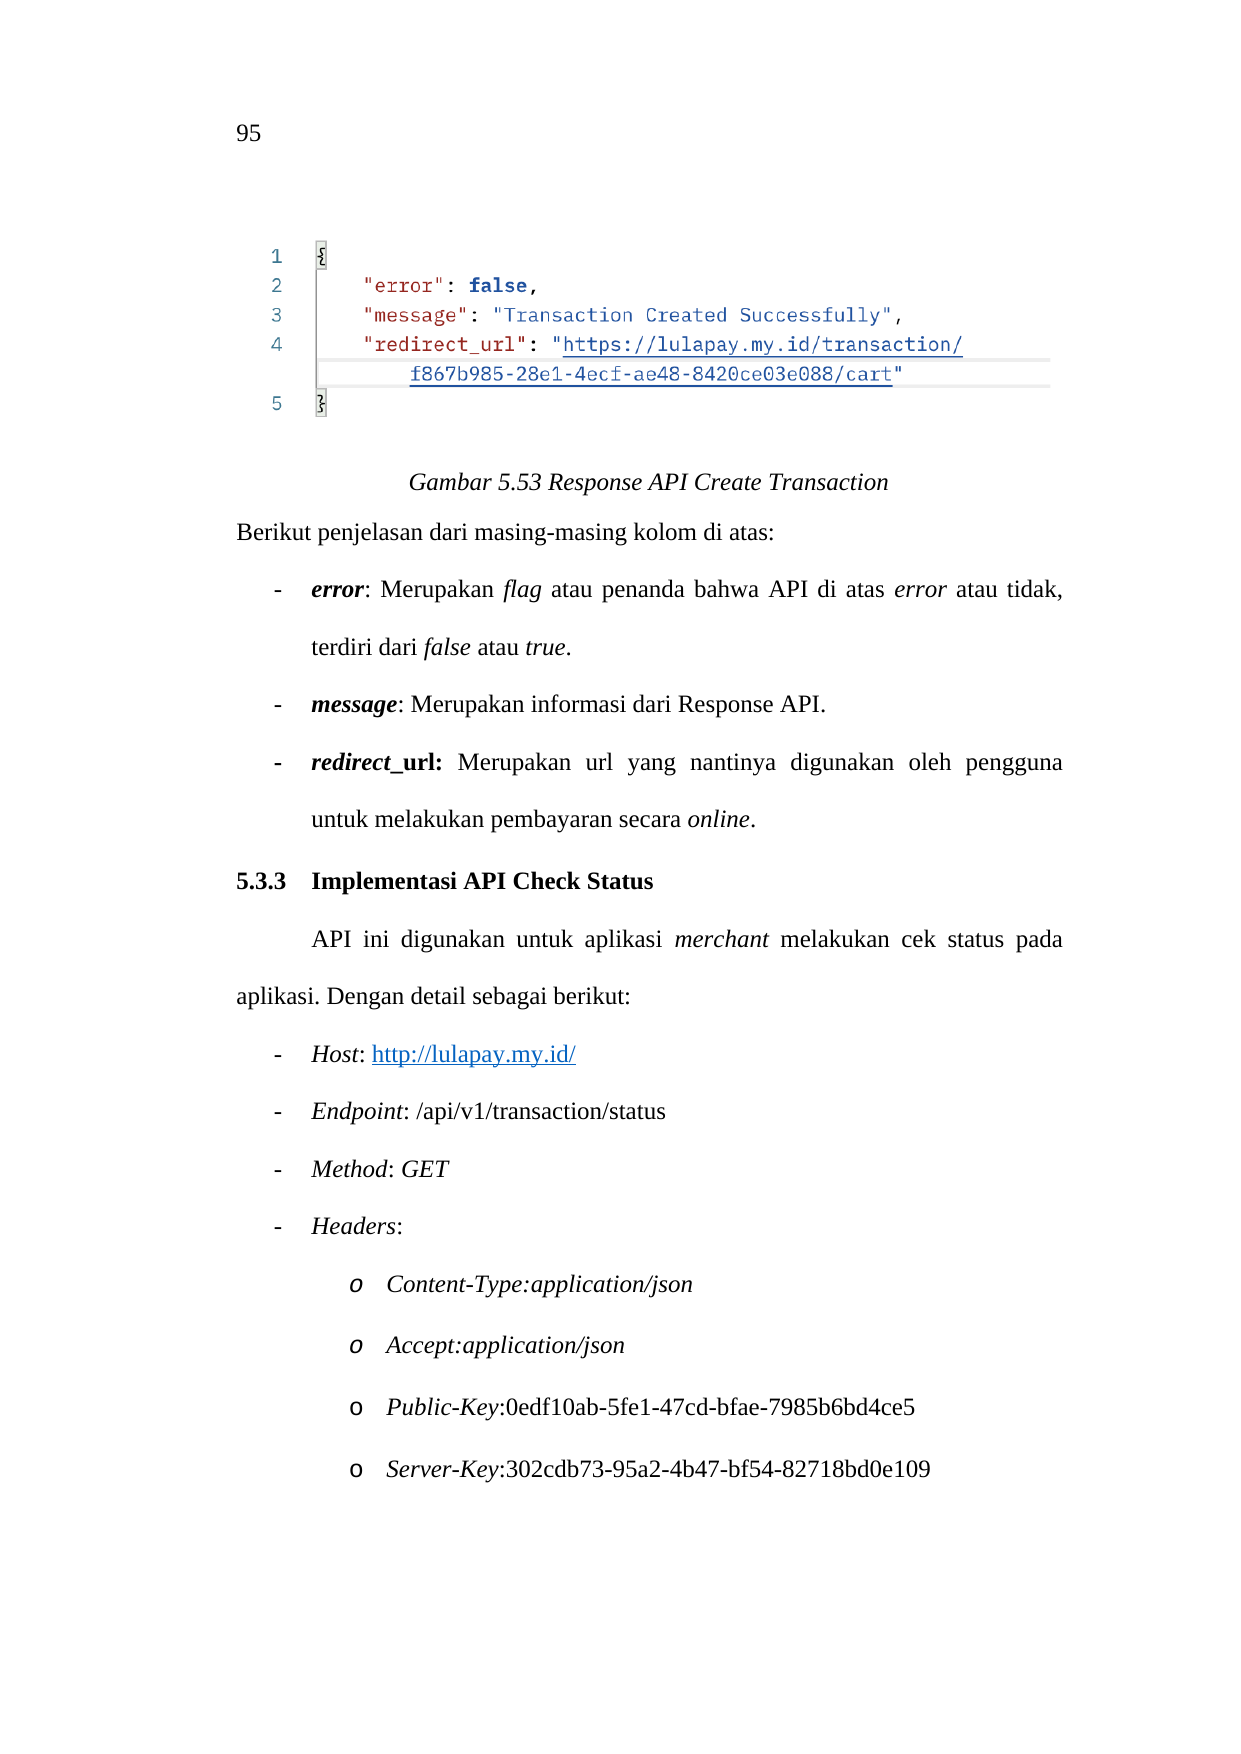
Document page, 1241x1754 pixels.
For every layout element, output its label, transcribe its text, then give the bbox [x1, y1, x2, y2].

text API ini digunakan untuk aplikasi merchant melakukan cek status pada aplikasi. Dengan detail sebagai berikut: [236, 924, 1063, 1010]
subtitle Implementasi API Check Status [236, 866, 1063, 895]
list Accept:application/json [349, 1330, 1063, 1361]
picture [248, 236, 1051, 439]
list Content-Type:application/json [349, 1269, 1063, 1299]
list Method: GET [274, 1154, 1063, 1182]
list error: Merupakan flag atau penanda bahwa API di atas error atau tidak, terdiri dari false atau true. [274, 574, 1063, 661]
list message: Merupakan informasi dari Response API. [274, 689, 1063, 718]
list redirect_url: Merupakan url yang nantinya digunakan oleh pengguna untuk melakukan pembayaran secara online. [274, 747, 1063, 833]
list Endpoint: /api/v1/transaction/status [274, 1096, 1063, 1125]
list Headers: [274, 1211, 1063, 1240]
list Server-Key:302cdb73-95a2-4b47-bf54-82718bd0e109 [349, 1454, 1063, 1484]
list Host: http://lulapay.my.id/ [274, 1039, 1063, 1067]
list Public-Key:0edf10ab-5fe1-47cd-bfae-7985b6bd4ce5 [349, 1392, 1063, 1423]
text Berikut penjelasan dari masing-masing kolom di atas: [236, 517, 1063, 546]
